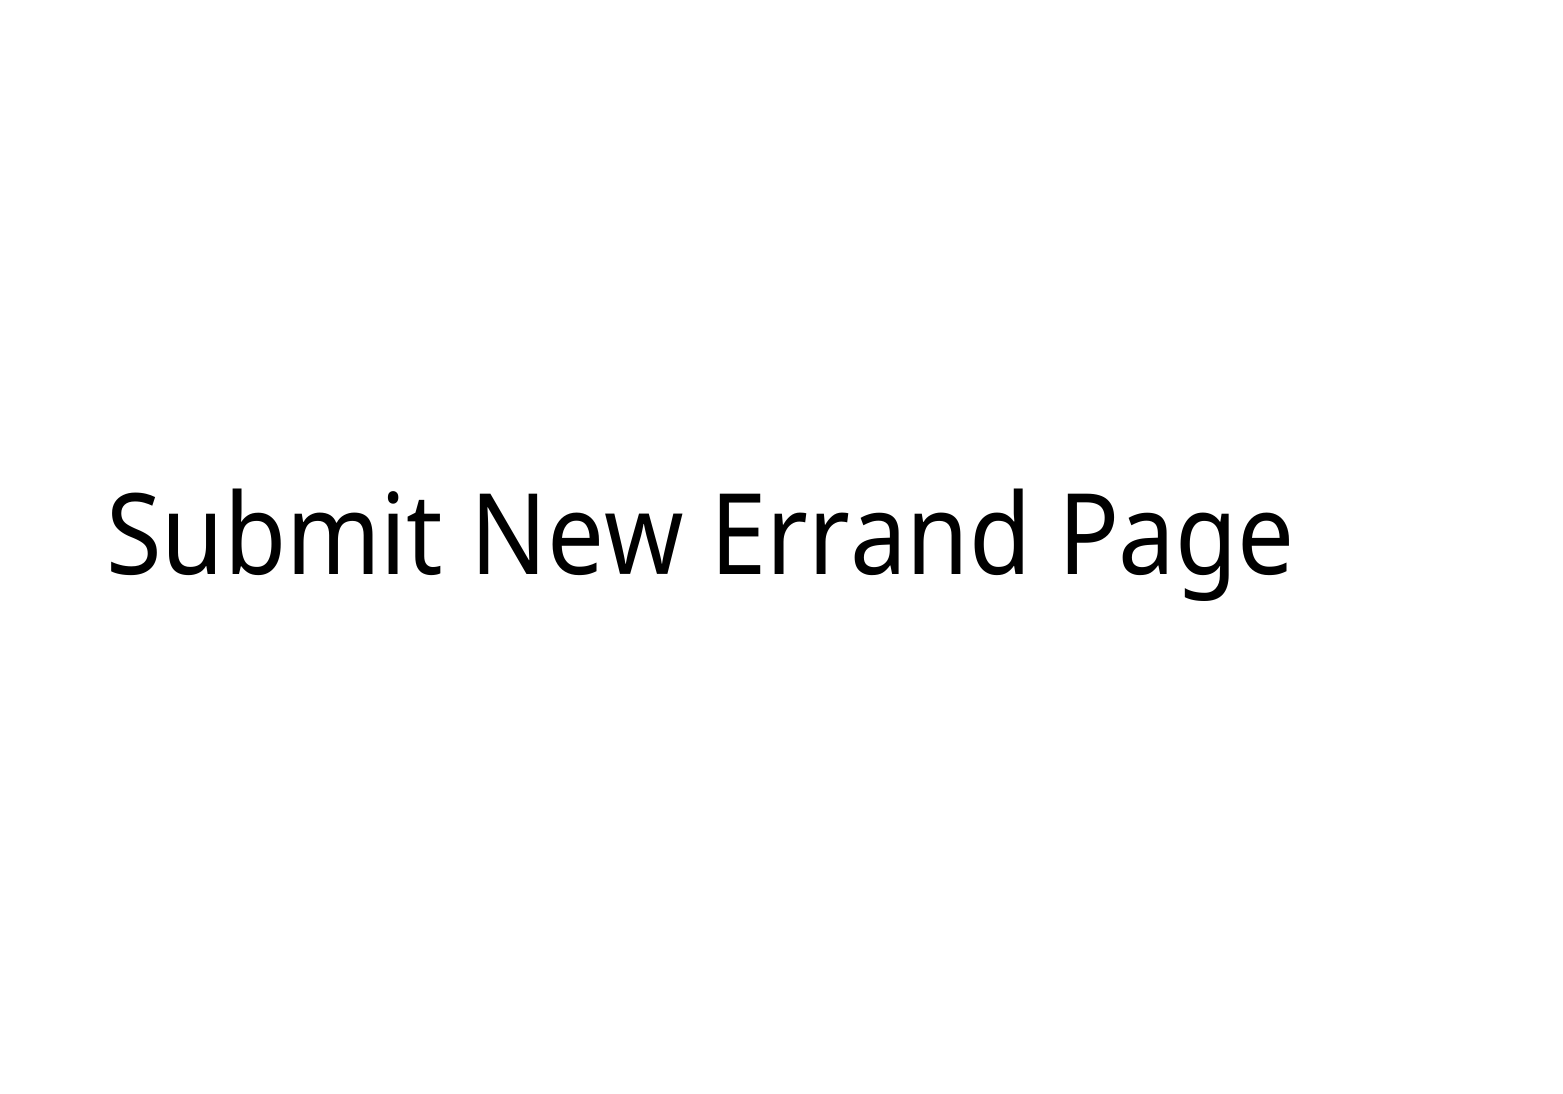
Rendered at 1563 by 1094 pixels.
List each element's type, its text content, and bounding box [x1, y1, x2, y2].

subtitle Submit New Errand Page [106, 454, 1533, 607]
